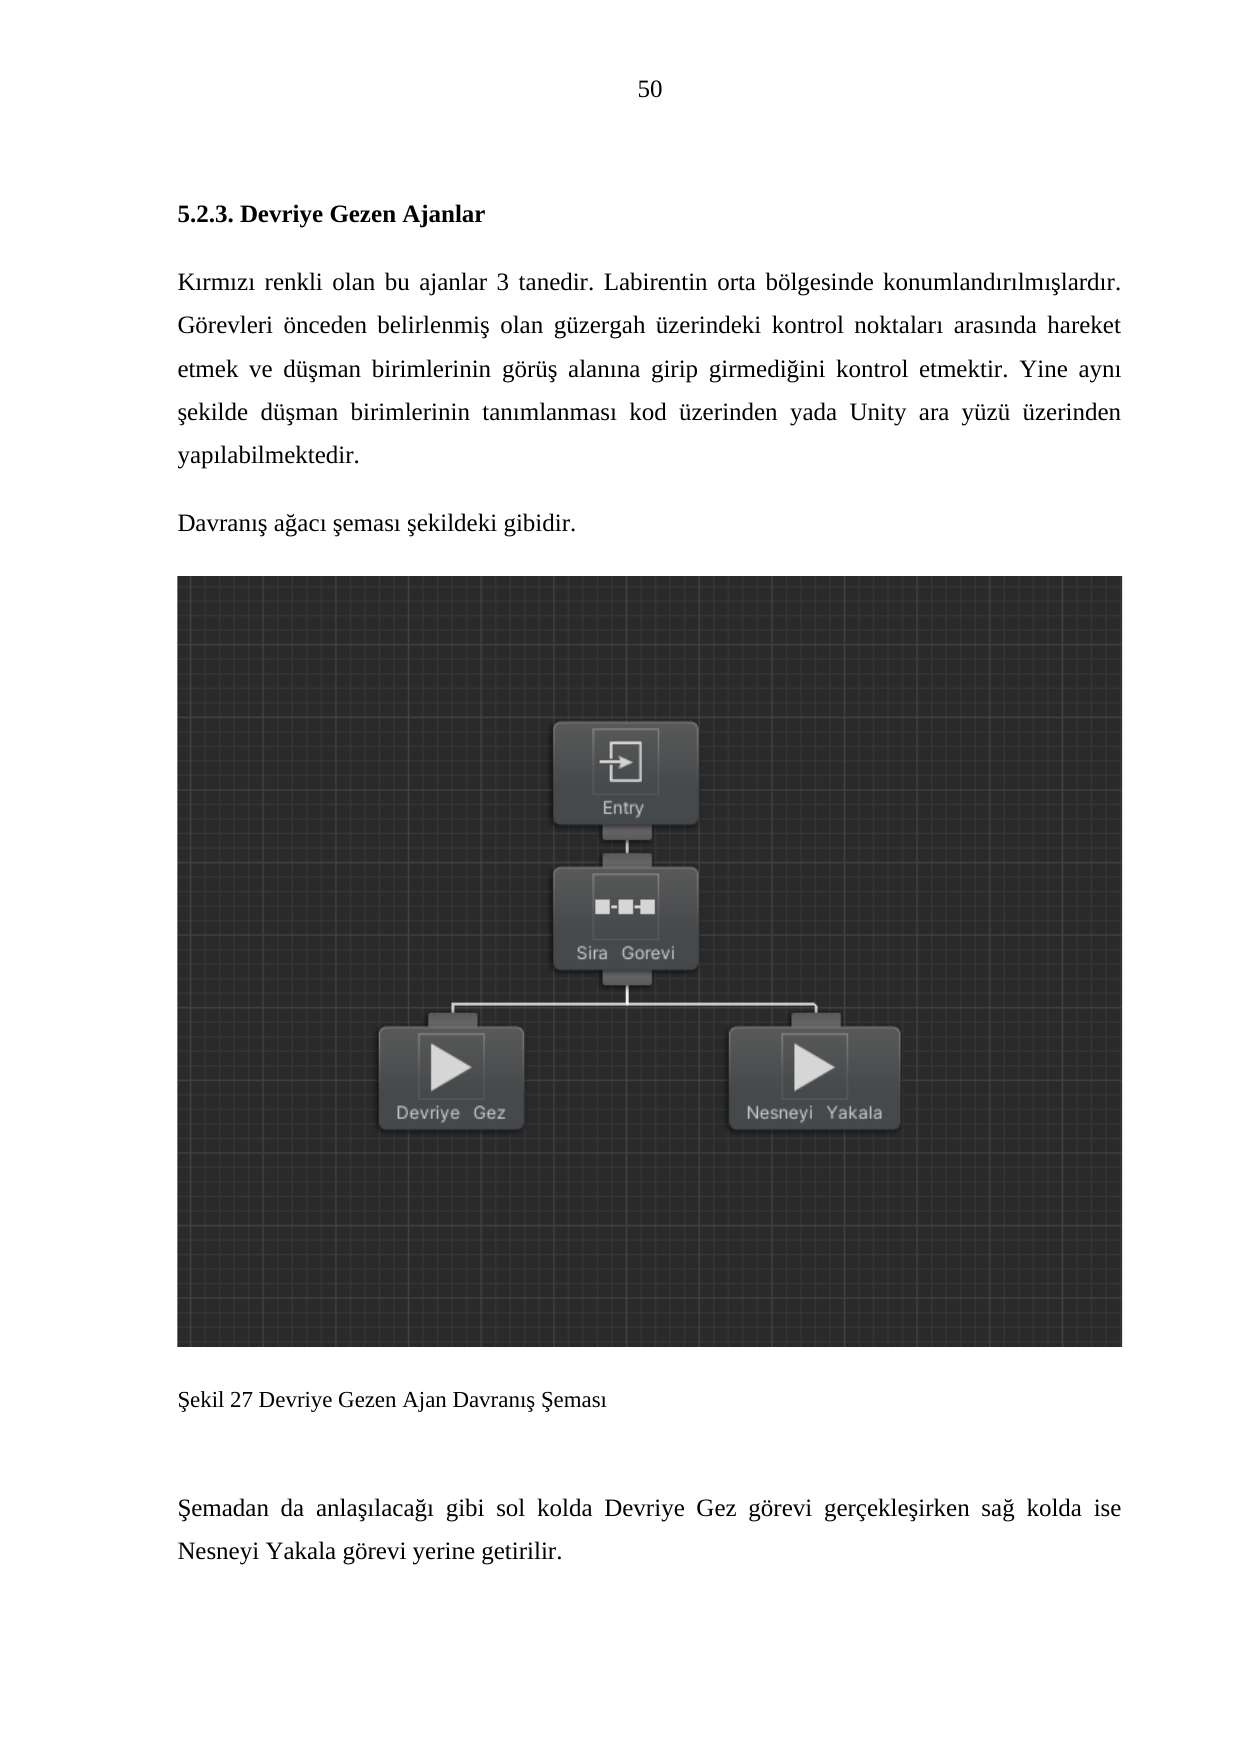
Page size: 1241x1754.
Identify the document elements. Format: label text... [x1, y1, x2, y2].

text Davranış ağacı şeması şekildeki gibidir. [177, 508, 1122, 537]
picture [177, 576, 1123, 1347]
text Şemadan da anlaşılacağı gibi sol kolda Devriye Gez görevi gerçekleşirken sağ kolda ise Nesneyi Yakala görevi yerine getirilir. [177, 1493, 1122, 1565]
text Kırmızı renkli olan bu ajanlar 3 tanedir. Labirentin orta bölgesinde konumlandırılmışlardır. Görevleri önceden belirlenmiş olan güzergah üzerindeki kontrol noktaları arasında hareket etmek ve düşman birimlerinin görüş alanına girip girmediğini kontrol etmektir. Yine aynı şekilde düşman birimlerinin tanımlanması kod üzerinden yada Unity ara yüzü üzerinden yapılabilmektedir. [177, 267, 1122, 469]
text 5.2.3. Devriye Gezen Ajanlar [177, 199, 1122, 228]
